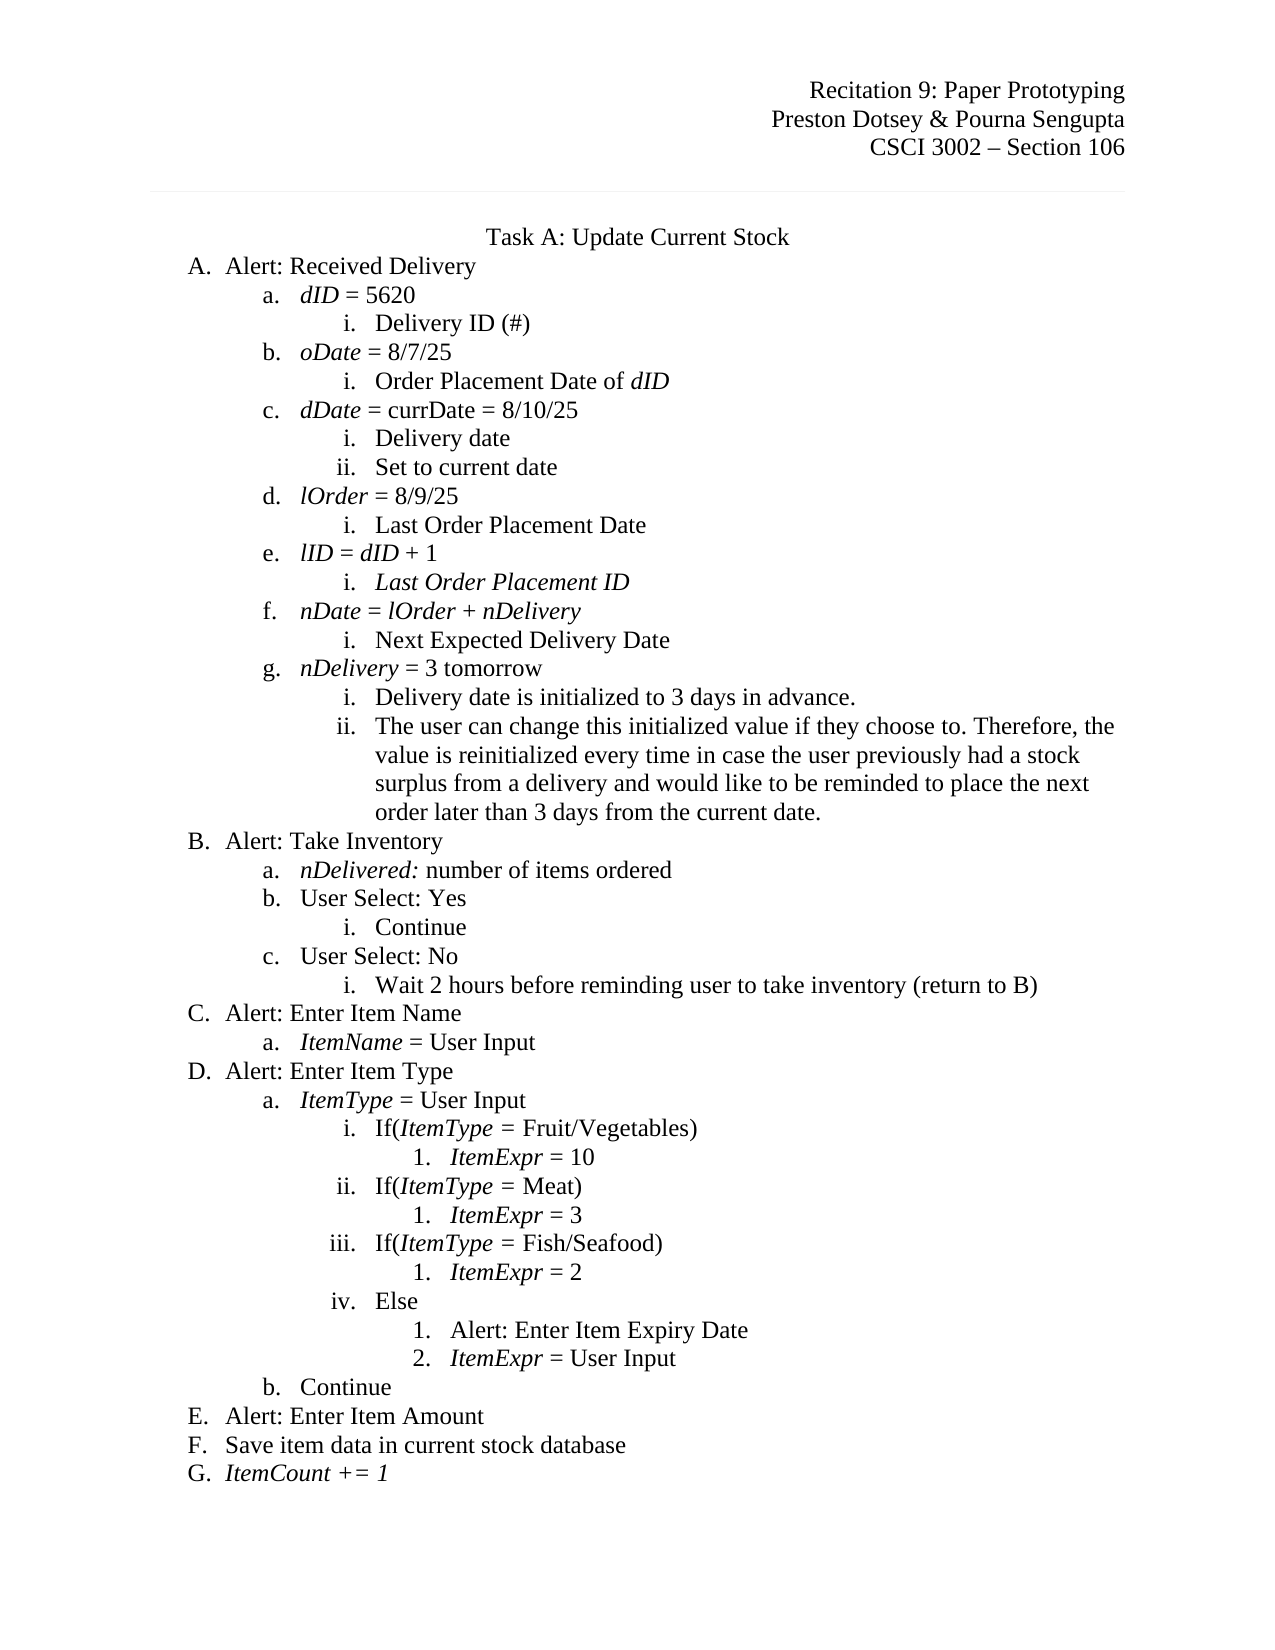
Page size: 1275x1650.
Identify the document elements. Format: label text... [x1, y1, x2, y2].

list Delivery date is initialized to 3 days in advance. [356, 682, 1125, 711]
list Alert: Received Delivery [187, 251, 1125, 280]
list Alert: Enter Item Amount [187, 1401, 1125, 1430]
list ItemExpr = 2 [412, 1257, 1125, 1286]
list nDate = lOrder + nDelivery [262, 596, 1125, 625]
list Last Order Placement ID [356, 567, 1125, 596]
list Else [356, 1286, 1125, 1315]
list User Select: Yes [262, 883, 1125, 912]
list ItemCount += 1 [187, 1458, 1125, 1487]
list ItemExpr = User Input [412, 1343, 1125, 1372]
list If(ItemType = Fruit/Vegetables) [356, 1113, 1125, 1142]
list Last Order Placement Date [356, 510, 1125, 538]
list Alert: Enter Item Name [187, 998, 1125, 1027]
list If(ItemType = Meat) [356, 1171, 1125, 1200]
list lOrder = 8/9/25 [262, 481, 1125, 510]
list Next Expected Delivery Date [356, 625, 1125, 653]
list nDelivered: number of items ordered [262, 855, 1125, 883]
list Alert: Take Inventory [187, 826, 1125, 855]
list Set to current date [356, 452, 1125, 481]
list ItemExpr = 3 [412, 1200, 1125, 1228]
list ItemType = User Input [262, 1085, 1125, 1113]
list lID = dID + 1 [262, 538, 1125, 567]
list dDate = currDate = 8/10/25 [262, 395, 1125, 423]
text Task A: Update Current Stock [150, 222, 1125, 251]
list If(ItemType = Fish/Seafood) [356, 1228, 1125, 1257]
list ItemExpr = 10 [412, 1142, 1125, 1171]
list ItemName = User Input [262, 1027, 1125, 1056]
list Save item data in current stock database [187, 1430, 1125, 1458]
list oDate = 8/7/25 [262, 337, 1125, 366]
list Continue [262, 1372, 1125, 1401]
list The user can change this initialized value if they choose to. Therefore, the value is reinitialized every time in case the user previously had a stock surplus from a delivery and would like to be reminded to place the next order later than 3 days from the current date. [356, 711, 1125, 826]
list Wait 2 hours before reminding user to take inventory (return to B) [356, 970, 1125, 998]
list Continue [356, 912, 1125, 941]
list User Select: No [262, 941, 1125, 970]
list Order Placement Date of dID [356, 366, 1125, 395]
list dID = 5620 [262, 280, 1125, 308]
list Delivery date [356, 423, 1125, 452]
list Alert: Enter Item Type [187, 1056, 1125, 1085]
list Delivery ID (#) [356, 308, 1125, 337]
list nDelivery = 3 tomorrow [262, 653, 1125, 682]
list Alert: Enter Item Expiry Date [412, 1315, 1125, 1343]
